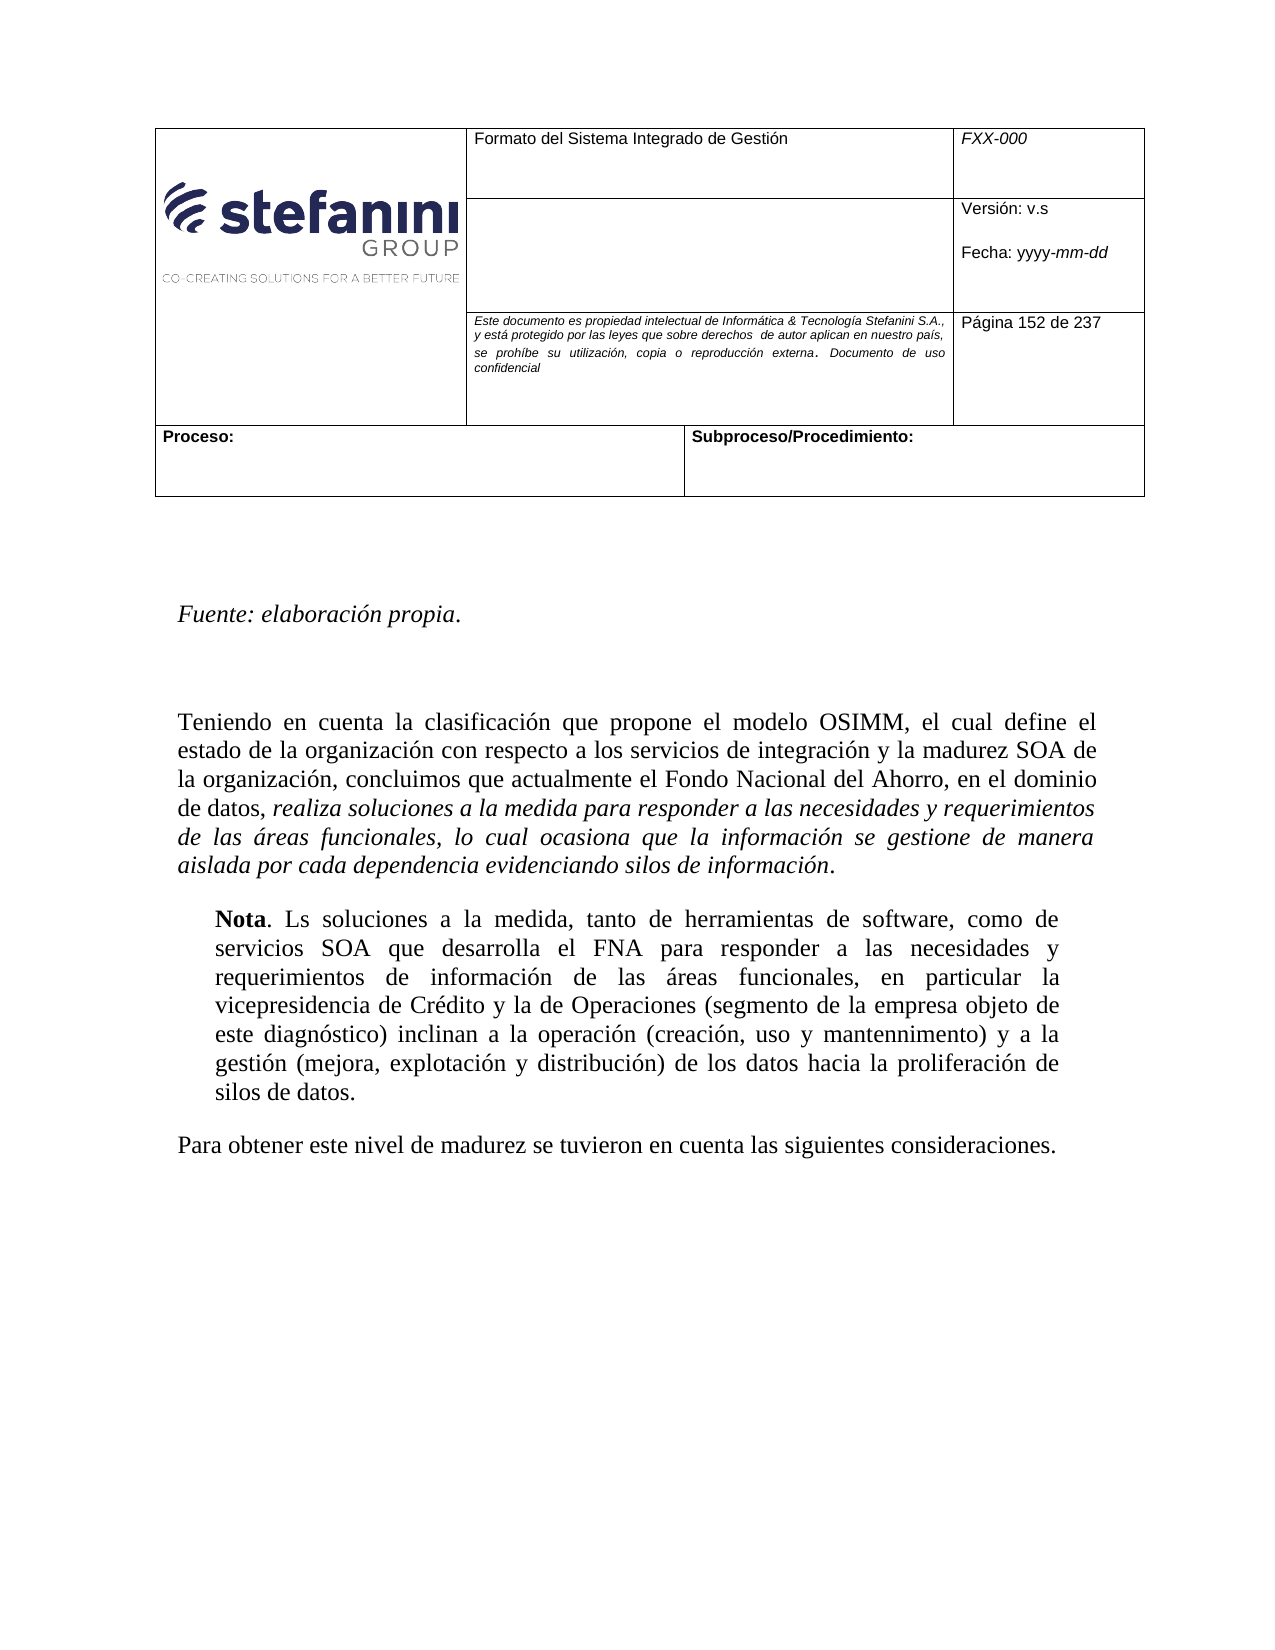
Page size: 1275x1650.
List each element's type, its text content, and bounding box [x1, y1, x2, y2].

text Para obtener este nivel de madurez se tuvieron en cuenta las siguientes consideraciones. [177, 1131, 1098, 1159]
picture [162, 182, 460, 286]
text Teniendo en cuenta la clasificación que propone el modelo OSIMM, el cual define el estado de la organización con respecto a los servicios de integración y la madurez SOA de la organización, concluimos que actualmente el Fondo Nacional del Ahorro, en el dominio de datos, realiza soluciones a la medida para responder a las necesidades y requerimientos de las áreas funcionales, lo cual ocasiona que la información se gestione de manera aislada por cada dependencia evidenciando silos de información. [177, 707, 1098, 879]
text Fuente: elaboración propia. [177, 599, 1098, 628]
text Nota. Ls soluciones a la medida, tanto de herramientas de software, como de servicios SOA que desarrolla el FNA para responder a las necesidades y requerimientos de información de las áreas funcionales, en particular la vicepresidencia de Crédito y la de Operaciones (segmento de la empresa objeto de este diagnóstico) inclinan a la operación (creación, uso y mantennimento) y a la gestión (mejora, explotación y distribución) de los datos hacia la proliferación de silos de datos. [215, 904, 1060, 1106]
